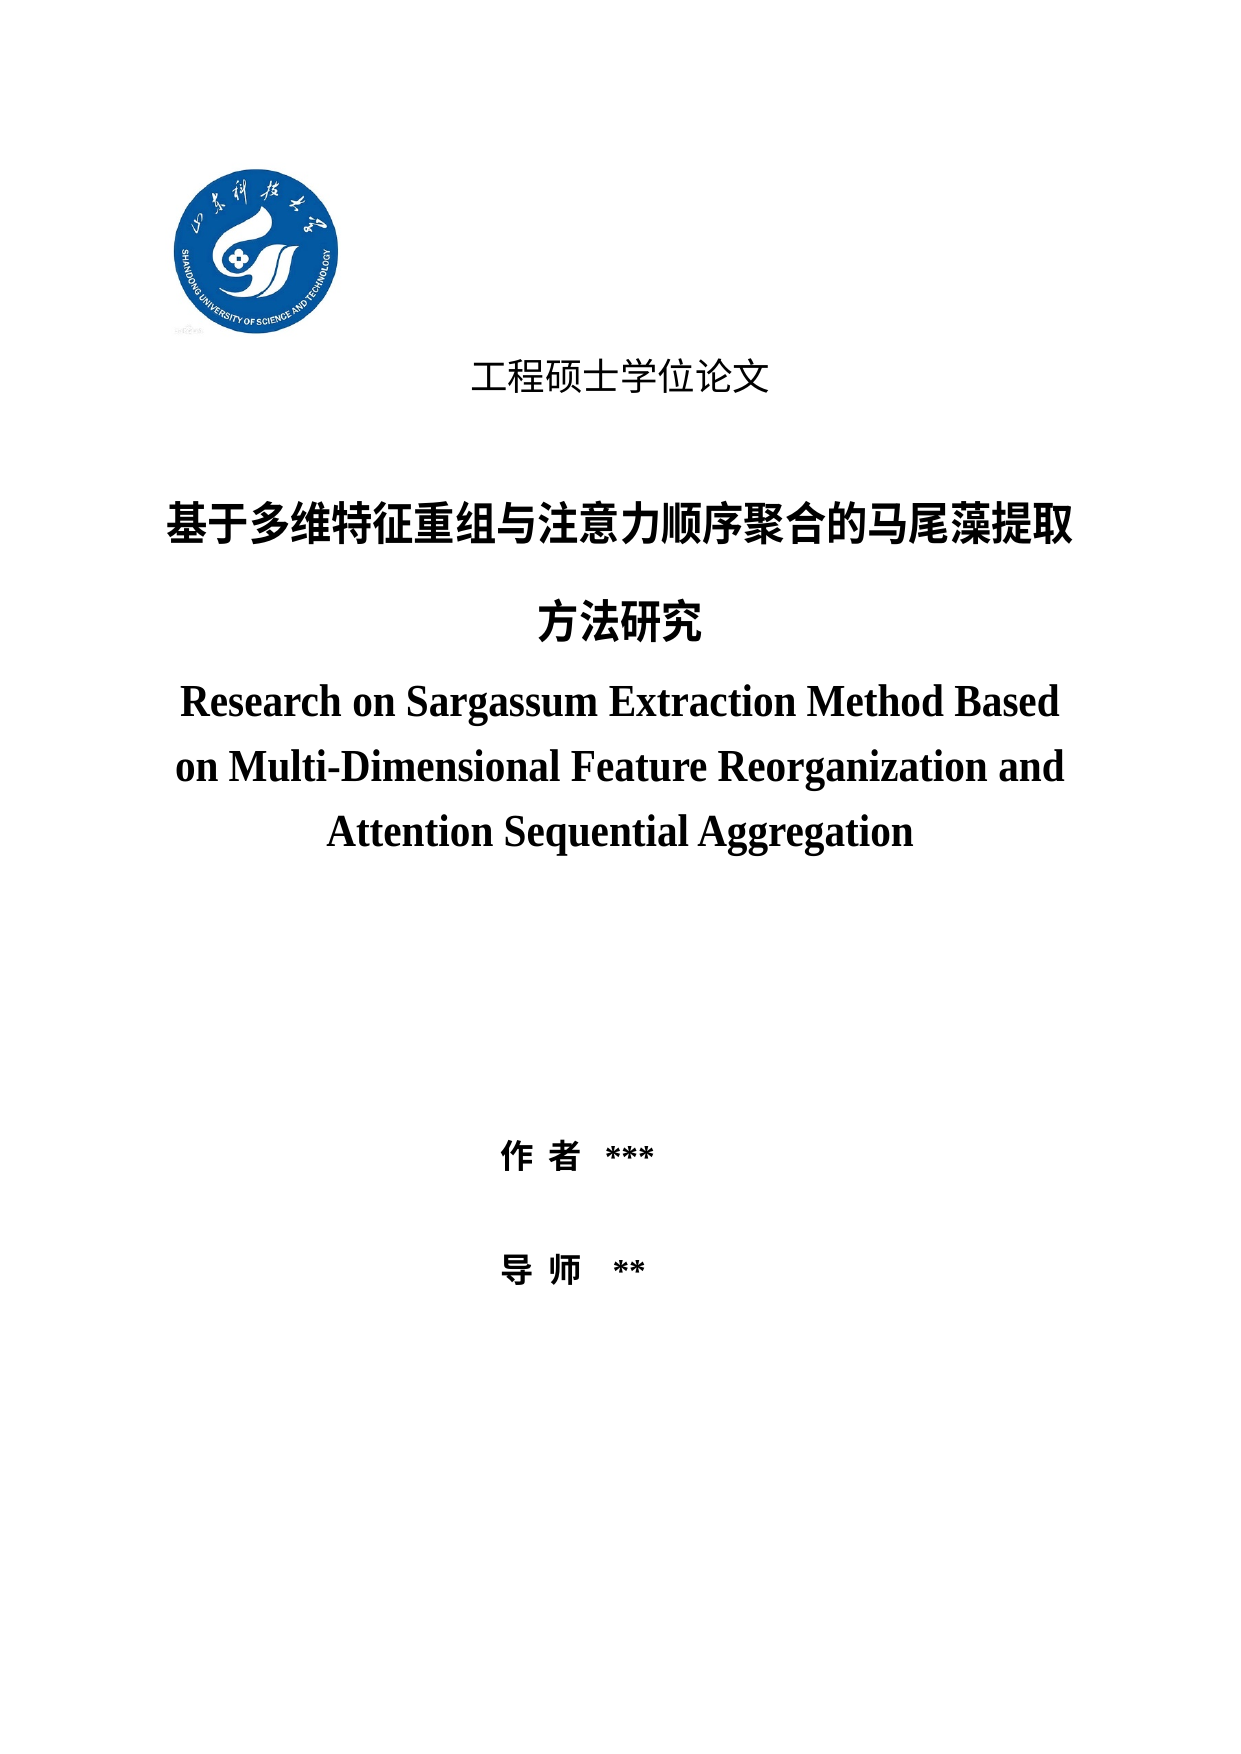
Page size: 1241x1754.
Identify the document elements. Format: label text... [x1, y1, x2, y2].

text 作 者 *** [165, 1122, 1075, 1187]
text 导 师 ** [165, 1235, 1075, 1300]
text Research on Sargassum Extraction Method Based on Multi-Dimensional Feature Reorganization and Attention Sequential Aggregation [165, 667, 1075, 862]
text 基于多维特征重组与注意力顺序聚合的马尾藻提取方法研究 [165, 472, 1075, 667]
picture [165, 162, 346, 342]
text 工程硕士学位论文 [165, 342, 1075, 407]
